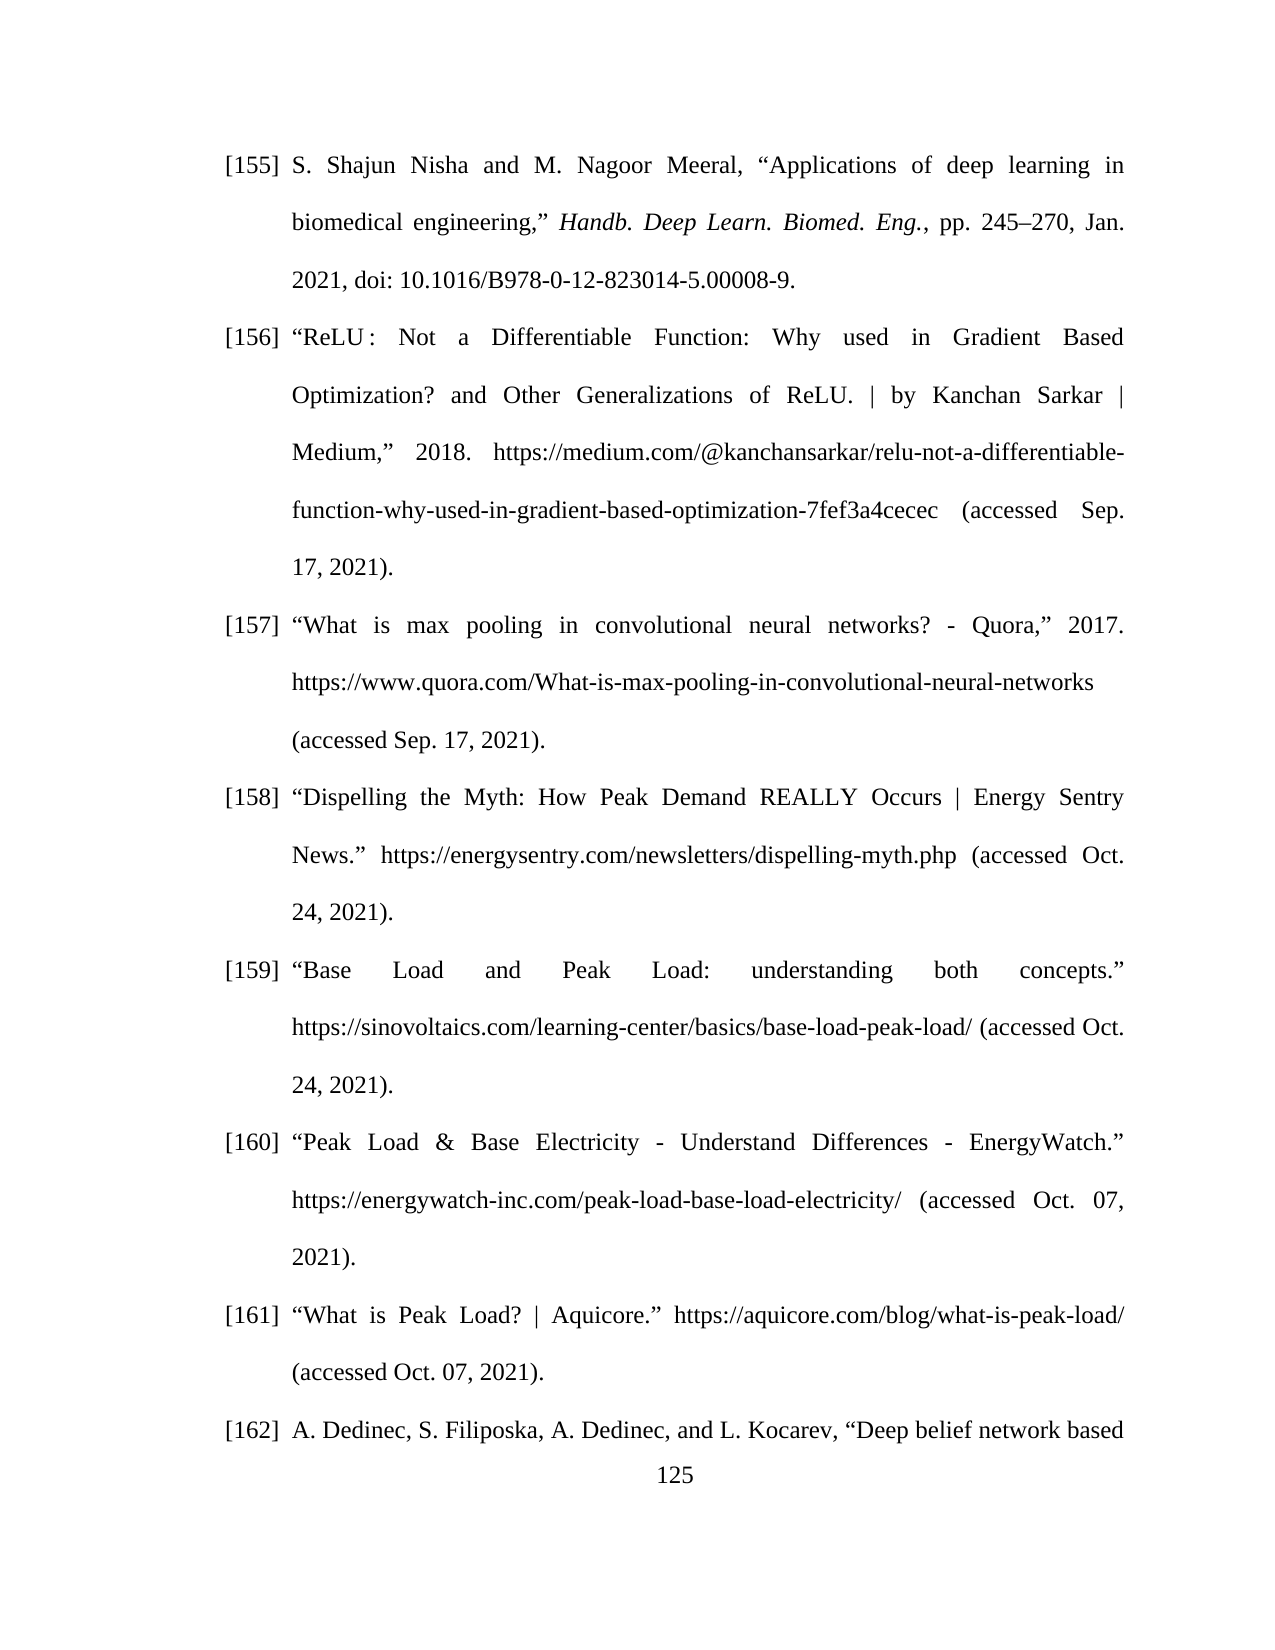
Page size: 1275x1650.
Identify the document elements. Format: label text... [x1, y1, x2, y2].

text [157] “What is max pooling in convolutional neural networks? - Quora,” 2017. https://www.quora.com/What-is-max-pooling-in-convolutional-neural-networks (accessed Sep. 17, 2021). [225, 610, 1125, 754]
text [160] “Peak Load & Base Electricity - Understand Differences - EnergyWatch.” https://energywatch-inc.com/peak-load-base-load-electricity/ (accessed Oct. 07, 2021). [225, 1127, 1125, 1271]
text [159] “Base Load and Peak Load: understanding both concepts.” https://sinovoltaics.com/learning-center/basics/base-load-peak-load/ (accessed Oct. 24, 2021). [225, 955, 1125, 1099]
text [158] “Dispelling the Myth: How Peak Demand REALLY Occurs | Energy Sentry News.” https://energysentry.com/newsletters/dispelling-myth.php (accessed Oct. 24, 2021). [225, 782, 1125, 926]
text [225, 1415, 1125, 1444]
text [155] S. Shajun Nisha and M. Nagoor Meeral, “Applications of deep learning in biomedical engineering,” Handb. Deep Learn. Biomed. Eng., pp. 245–270, Jan. 2021, doi: 10.1016/B978-0-12-823014-5.00008-9. [225, 150, 1125, 294]
text [156] “ReLU : Not a Differentiable Function: Why used in Gradient Based Optimization? and Other Generalizations of ReLU. | by Kanchan Sarkar | Medium,” 2018. https://medium.com/@kanchansarkar/relu-not-a-differentiable-function-why-used-in-gradient-based-optimization-7fef3a4cecec (accessed Sep. 17, 2021). [225, 322, 1125, 581]
text [161] “What is Peak Load? | Aquicore.” https://aquicore.com/blog/what-is-peak-load/ (accessed Oct. 07, 2021). [225, 1300, 1125, 1386]
